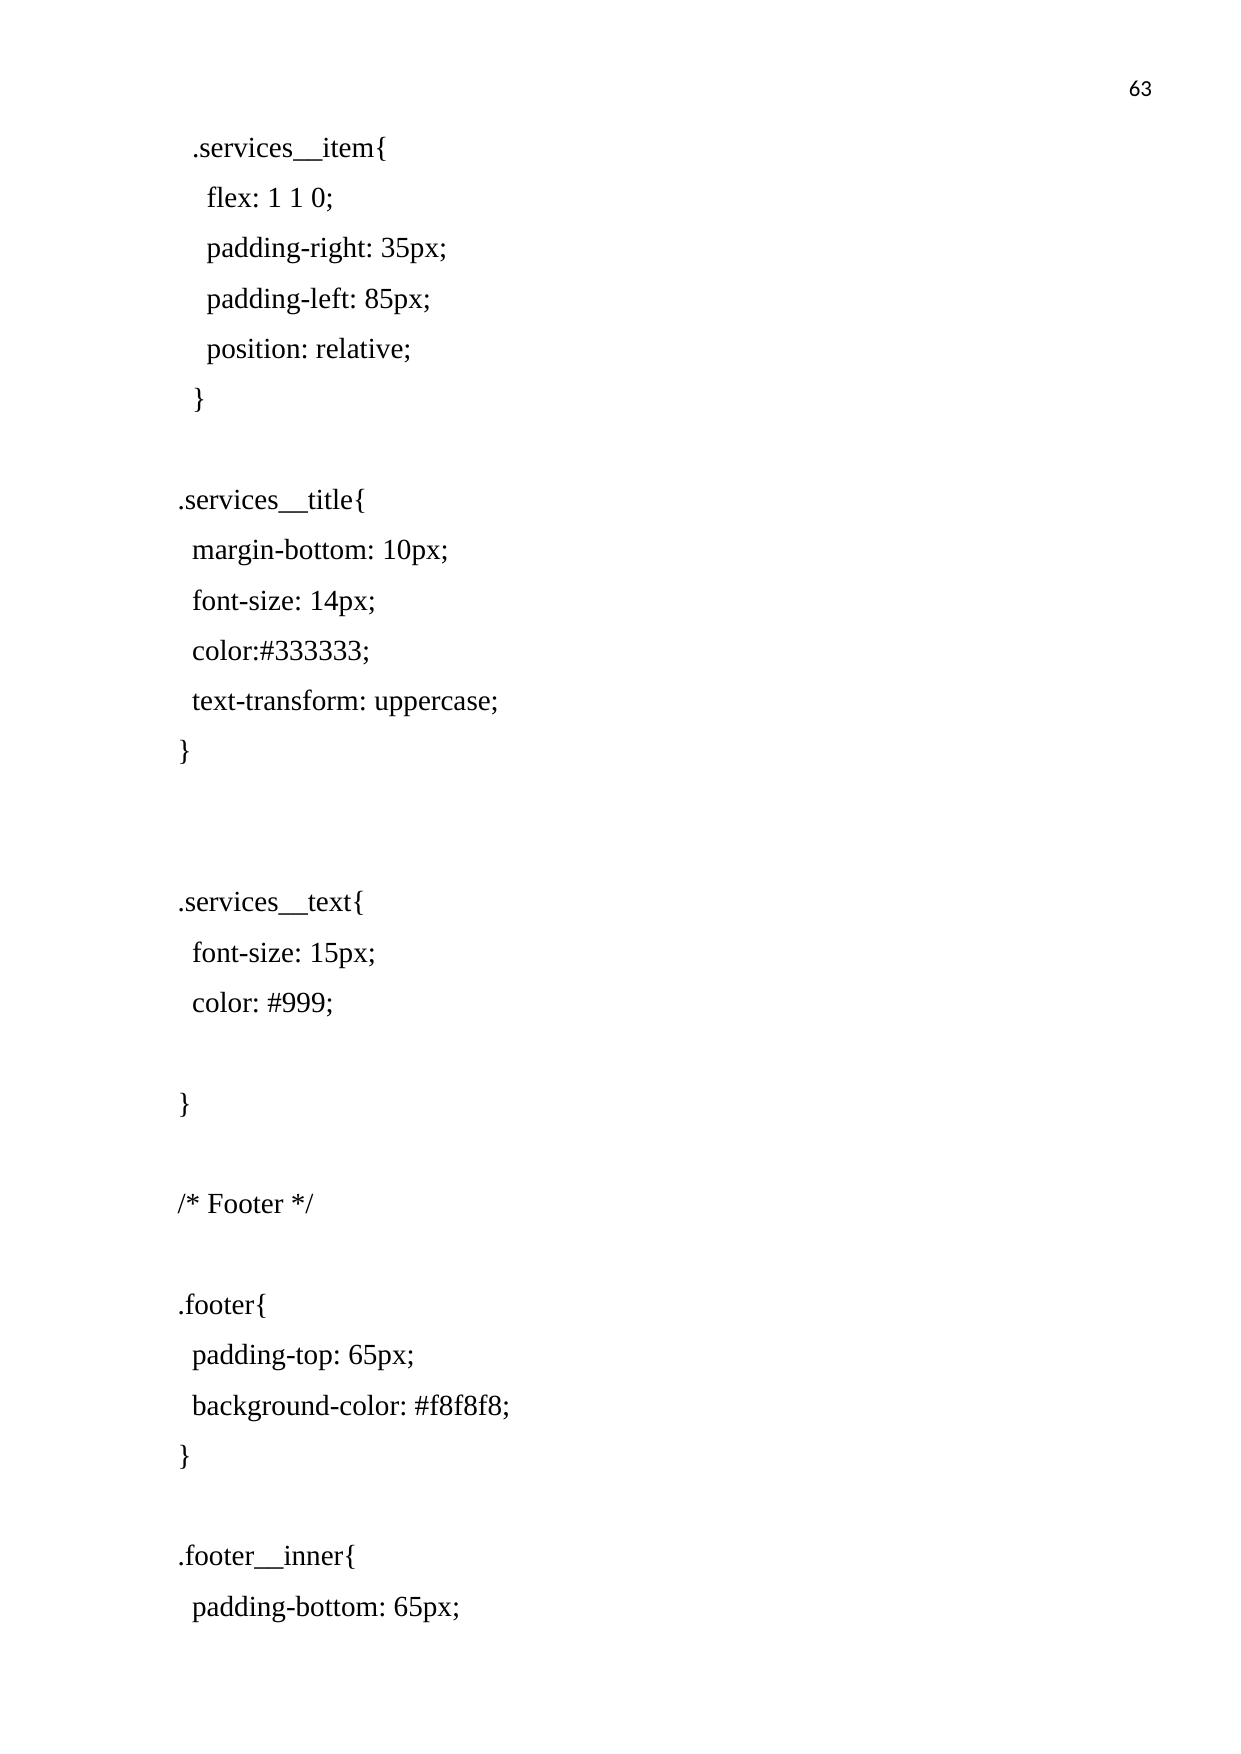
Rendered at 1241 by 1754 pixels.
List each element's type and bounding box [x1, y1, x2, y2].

text [177, 130, 1152, 1622]
